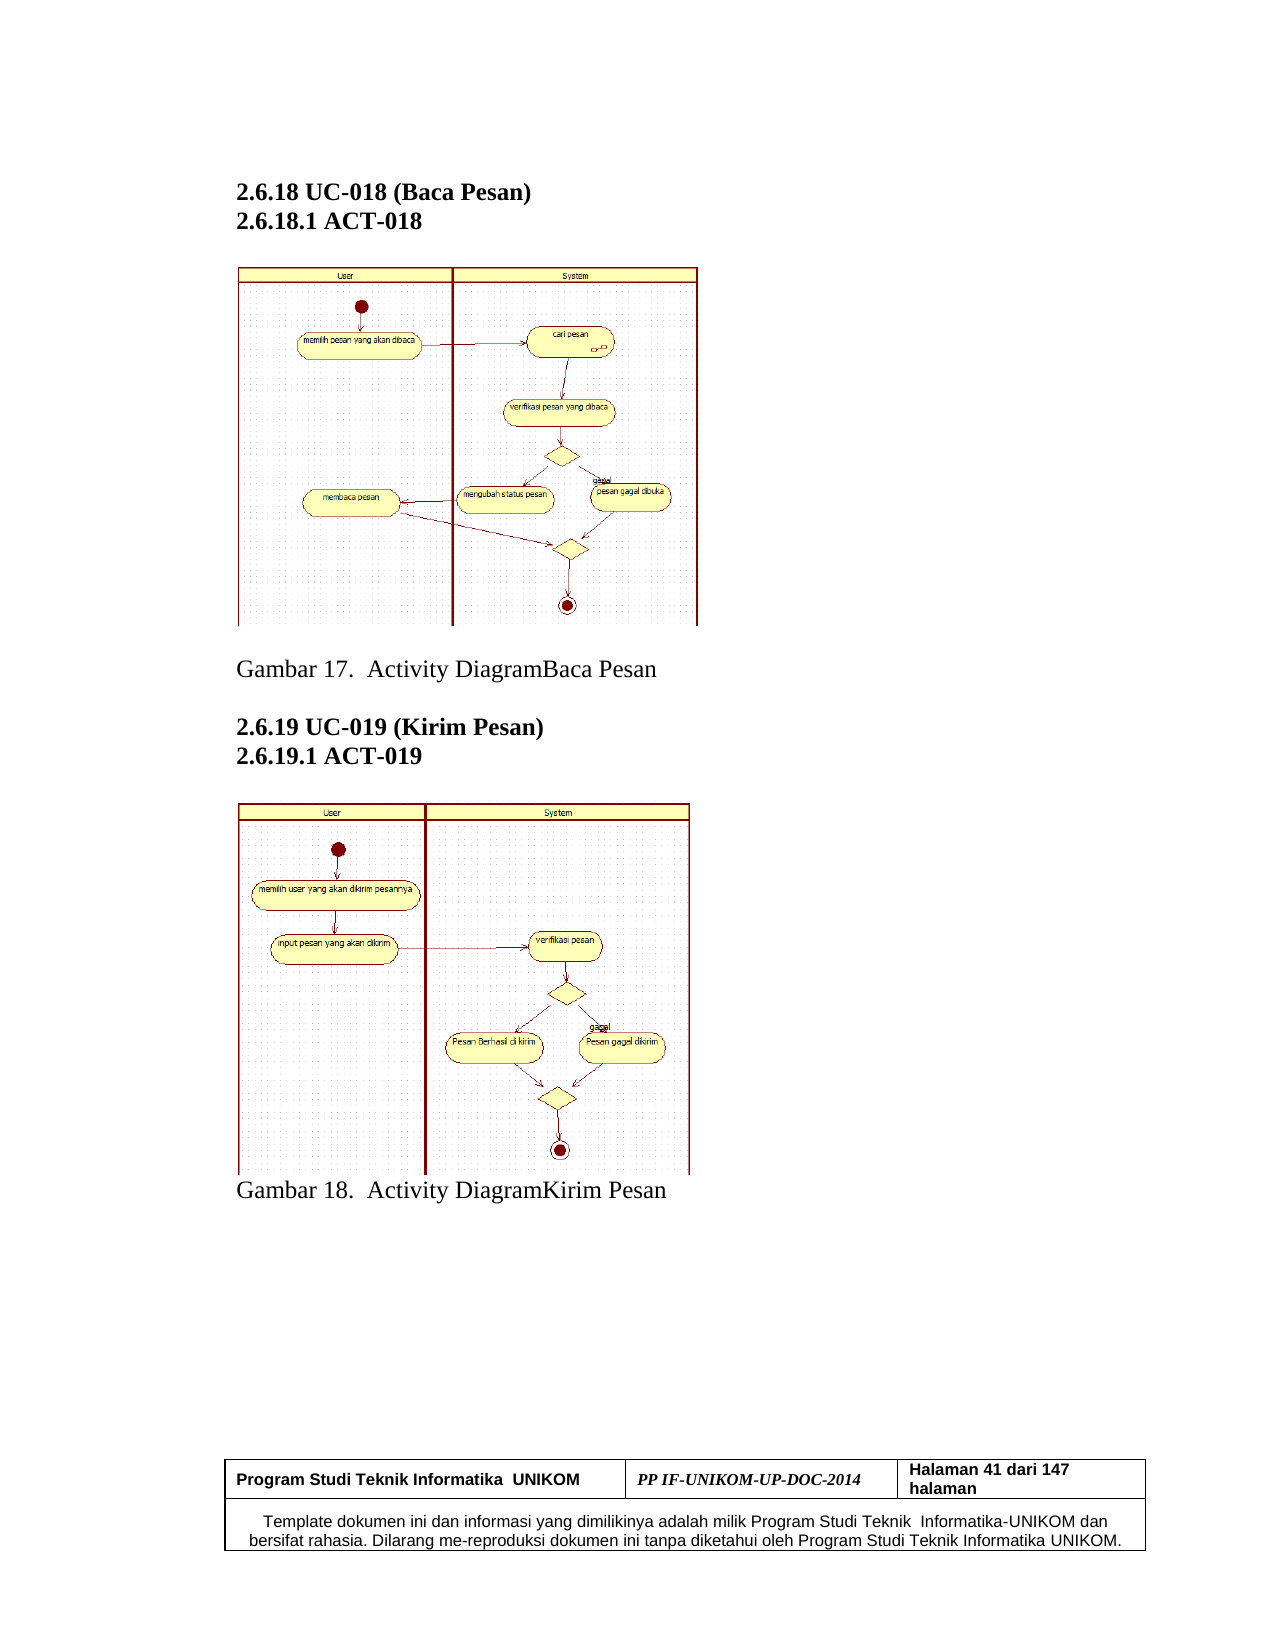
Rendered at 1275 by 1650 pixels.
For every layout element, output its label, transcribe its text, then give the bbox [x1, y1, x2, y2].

text 2.6.18 UC-018 (Baca Pesan) [236, 177, 1098, 206]
text 2.6.19 UC-019 (Kirim Pesan) [236, 712, 1098, 741]
text Gambar 17. Activity DiagramBaca Pesan [236, 654, 1098, 683]
text Gambar 18. Activity DiagramKirim Pesan [236, 1175, 1098, 1203]
text 2.6.18.1 ACT-018 [236, 206, 1098, 235]
picture [236, 798, 692, 1175]
text 2.6.19.1 ACT-019 [236, 741, 1098, 769]
picture [236, 263, 701, 626]
